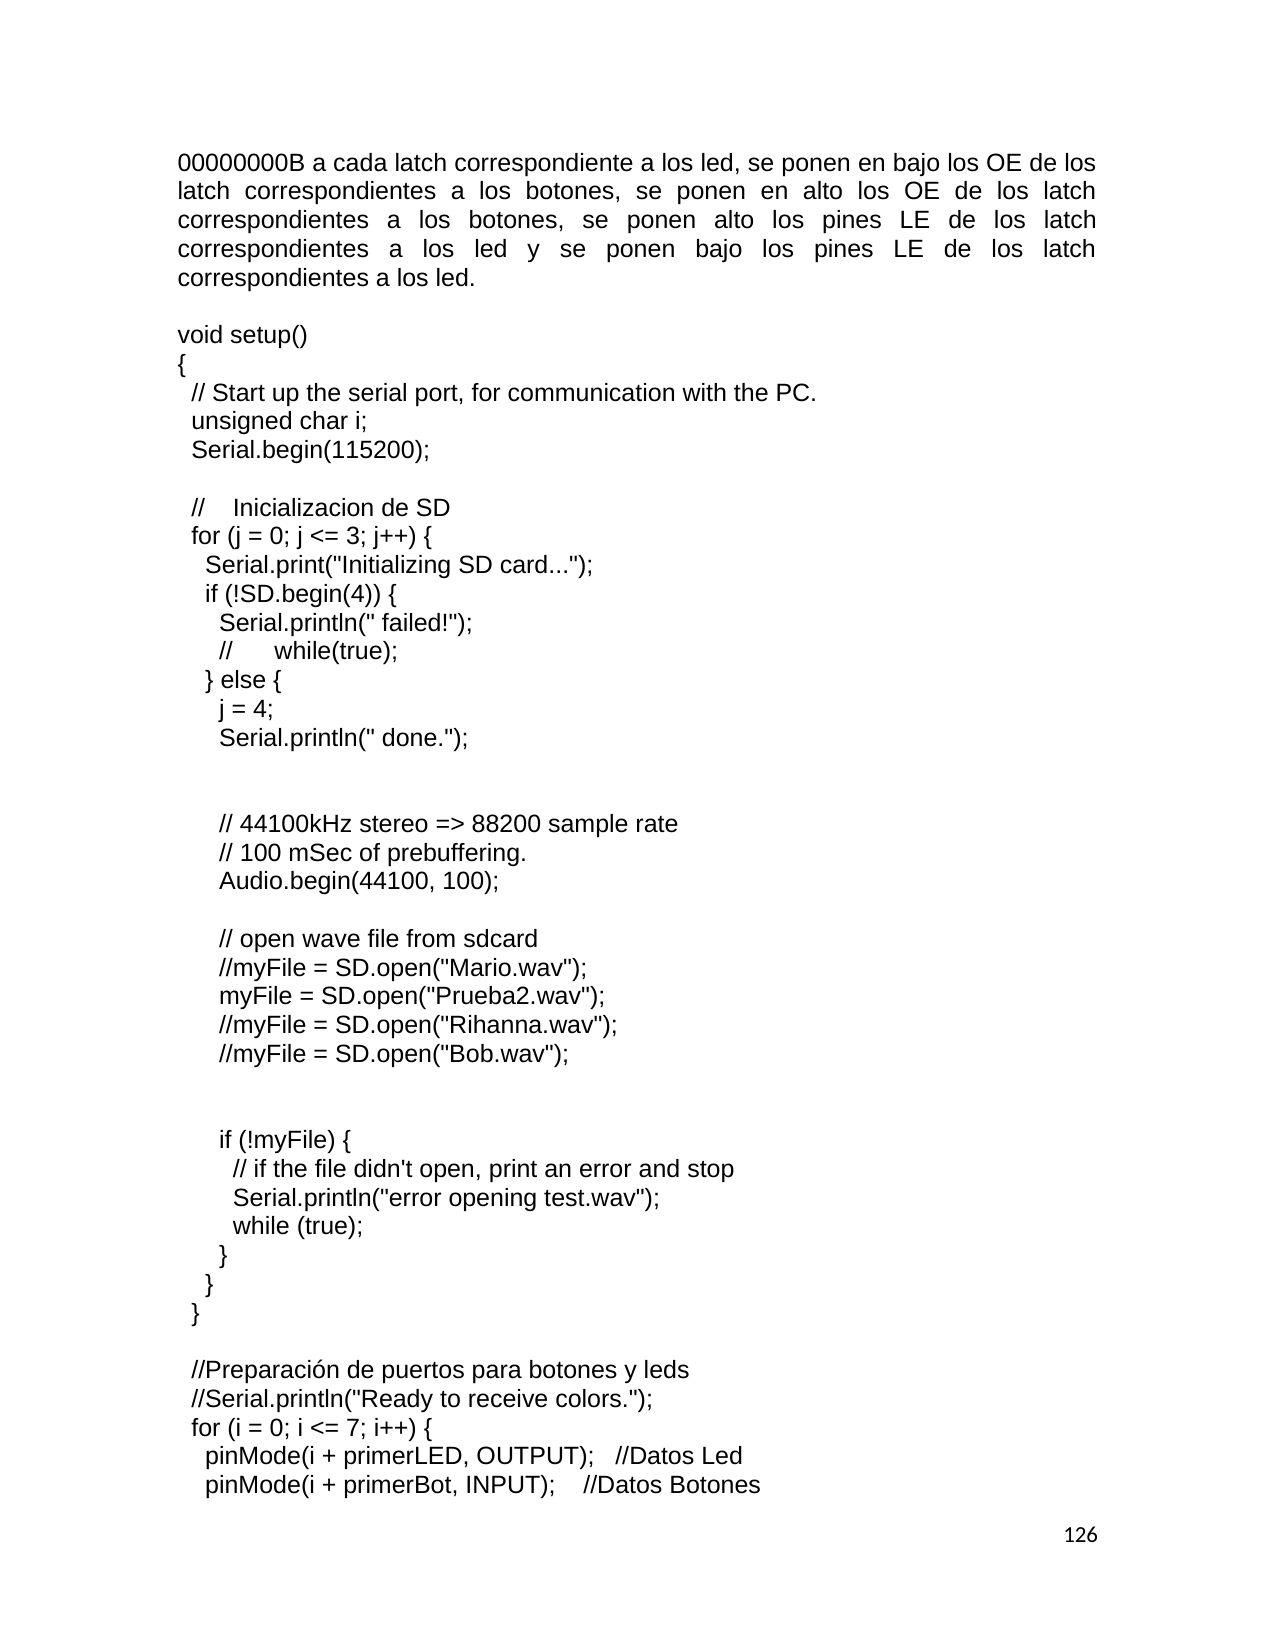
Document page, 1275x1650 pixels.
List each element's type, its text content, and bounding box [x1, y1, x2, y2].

text //myFile = SD.open("Rihanna.wav"); [177, 1010, 1098, 1039]
text //Preparación de puertos para botones y leds [177, 1355, 1098, 1384]
text Audio.begin(44100, 100); [177, 866, 1098, 895]
text } [177, 1269, 1098, 1298]
text // if the file didn't open, print an error and stop [177, 1154, 1098, 1183]
text // while(true); [177, 636, 1098, 665]
text unsigned char i; [177, 406, 1098, 435]
text if (!SD.begin(4)) { [177, 579, 1098, 608]
text //myFile = SD.open("Mario.wav"); [177, 953, 1098, 981]
text { [177, 349, 1098, 378]
text Serial.print("Initializing SD card..."); [177, 550, 1098, 579]
text void setup() [177, 320, 1098, 349]
text } [177, 1240, 1098, 1269]
text } else { [177, 665, 1098, 694]
text pinMode(i + primerBot, INPUT); //Datos Botones [177, 1470, 1098, 1499]
text Serial.println("error opening test.wav"); [177, 1183, 1098, 1211]
text Serial.println(" failed!"); [177, 608, 1098, 636]
text if (!myFile) { [177, 1125, 1098, 1154]
text // Inicializacion de SD [177, 493, 1098, 521]
text myFile = SD.open("Prueba2.wav"); [177, 981, 1098, 1010]
text while (true); [177, 1211, 1098, 1240]
text j = 4; [177, 694, 1098, 723]
text Serial.println(" done."); [177, 723, 1098, 751]
text // 100 mSec of prebuffering. [177, 838, 1098, 866]
text //Serial.println("Ready to receive colors."); [177, 1384, 1098, 1413]
text // open wave file from sdcard [177, 924, 1098, 953]
text } [177, 1298, 1098, 1326]
text // 44100kHz stereo => 88200 sample rate [177, 809, 1098, 838]
text // Start up the serial port, for communication with the PC. [177, 378, 1098, 406]
text for (i = 0; i <= 7; i++) { [177, 1413, 1098, 1441]
text for (j = 0; j <= 3; j++) { [177, 521, 1098, 550]
text pinMode(i + primerLED, OUTPUT); //Datos Led [177, 1441, 1098, 1470]
text Serial.begin(115200); [177, 435, 1098, 464]
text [177, 148, 1098, 291]
text //myFile = SD.open("Bob.wav"); [177, 1039, 1098, 1068]
